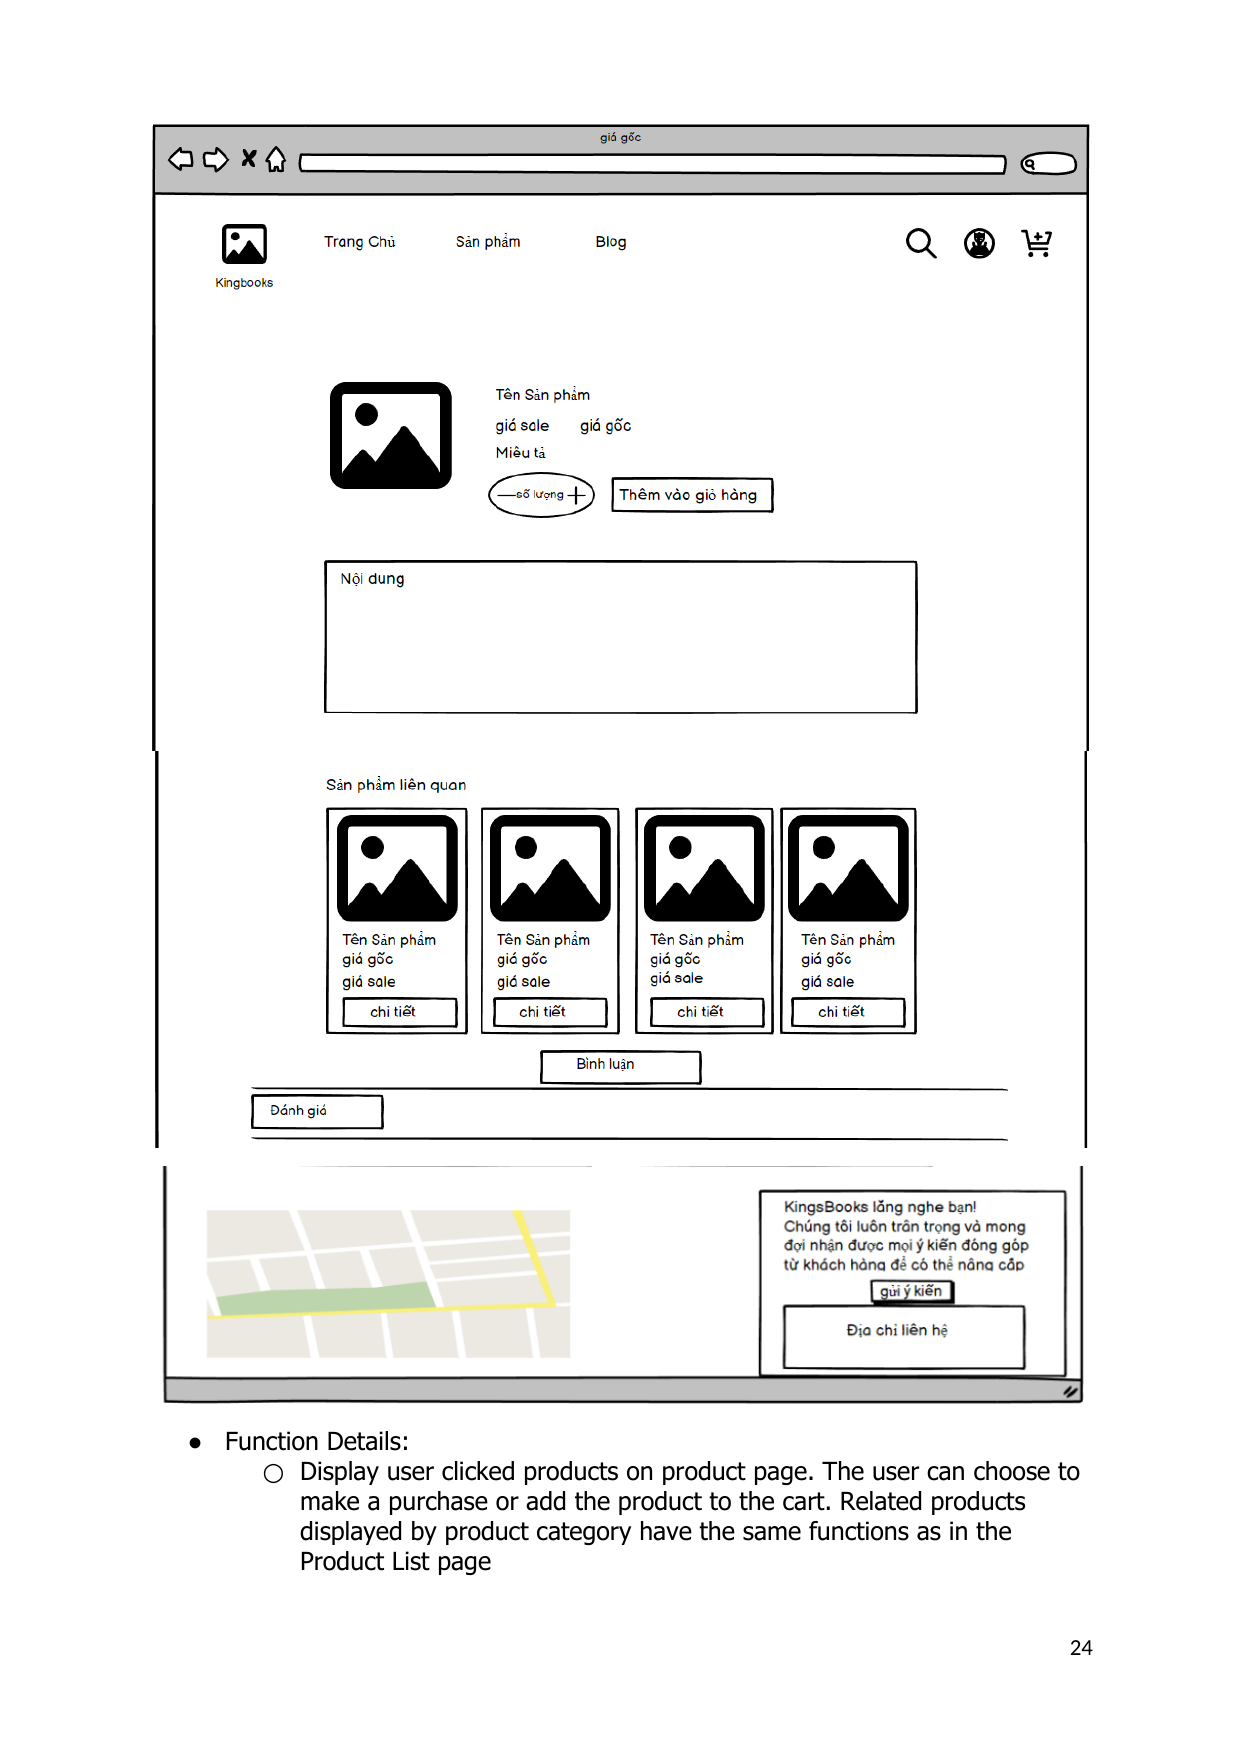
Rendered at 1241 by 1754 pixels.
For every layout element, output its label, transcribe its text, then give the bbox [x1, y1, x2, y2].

picture [150, 1166, 1093, 1406]
list Function Details: [187, 1425, 1093, 1455]
picture [150, 120, 1093, 1148]
list Display user clicked products on product page. The user can choose to make a purchase or add the product to the cart. Related products displayed by product category have the same functions as in the Product List page [262, 1455, 1093, 1576]
